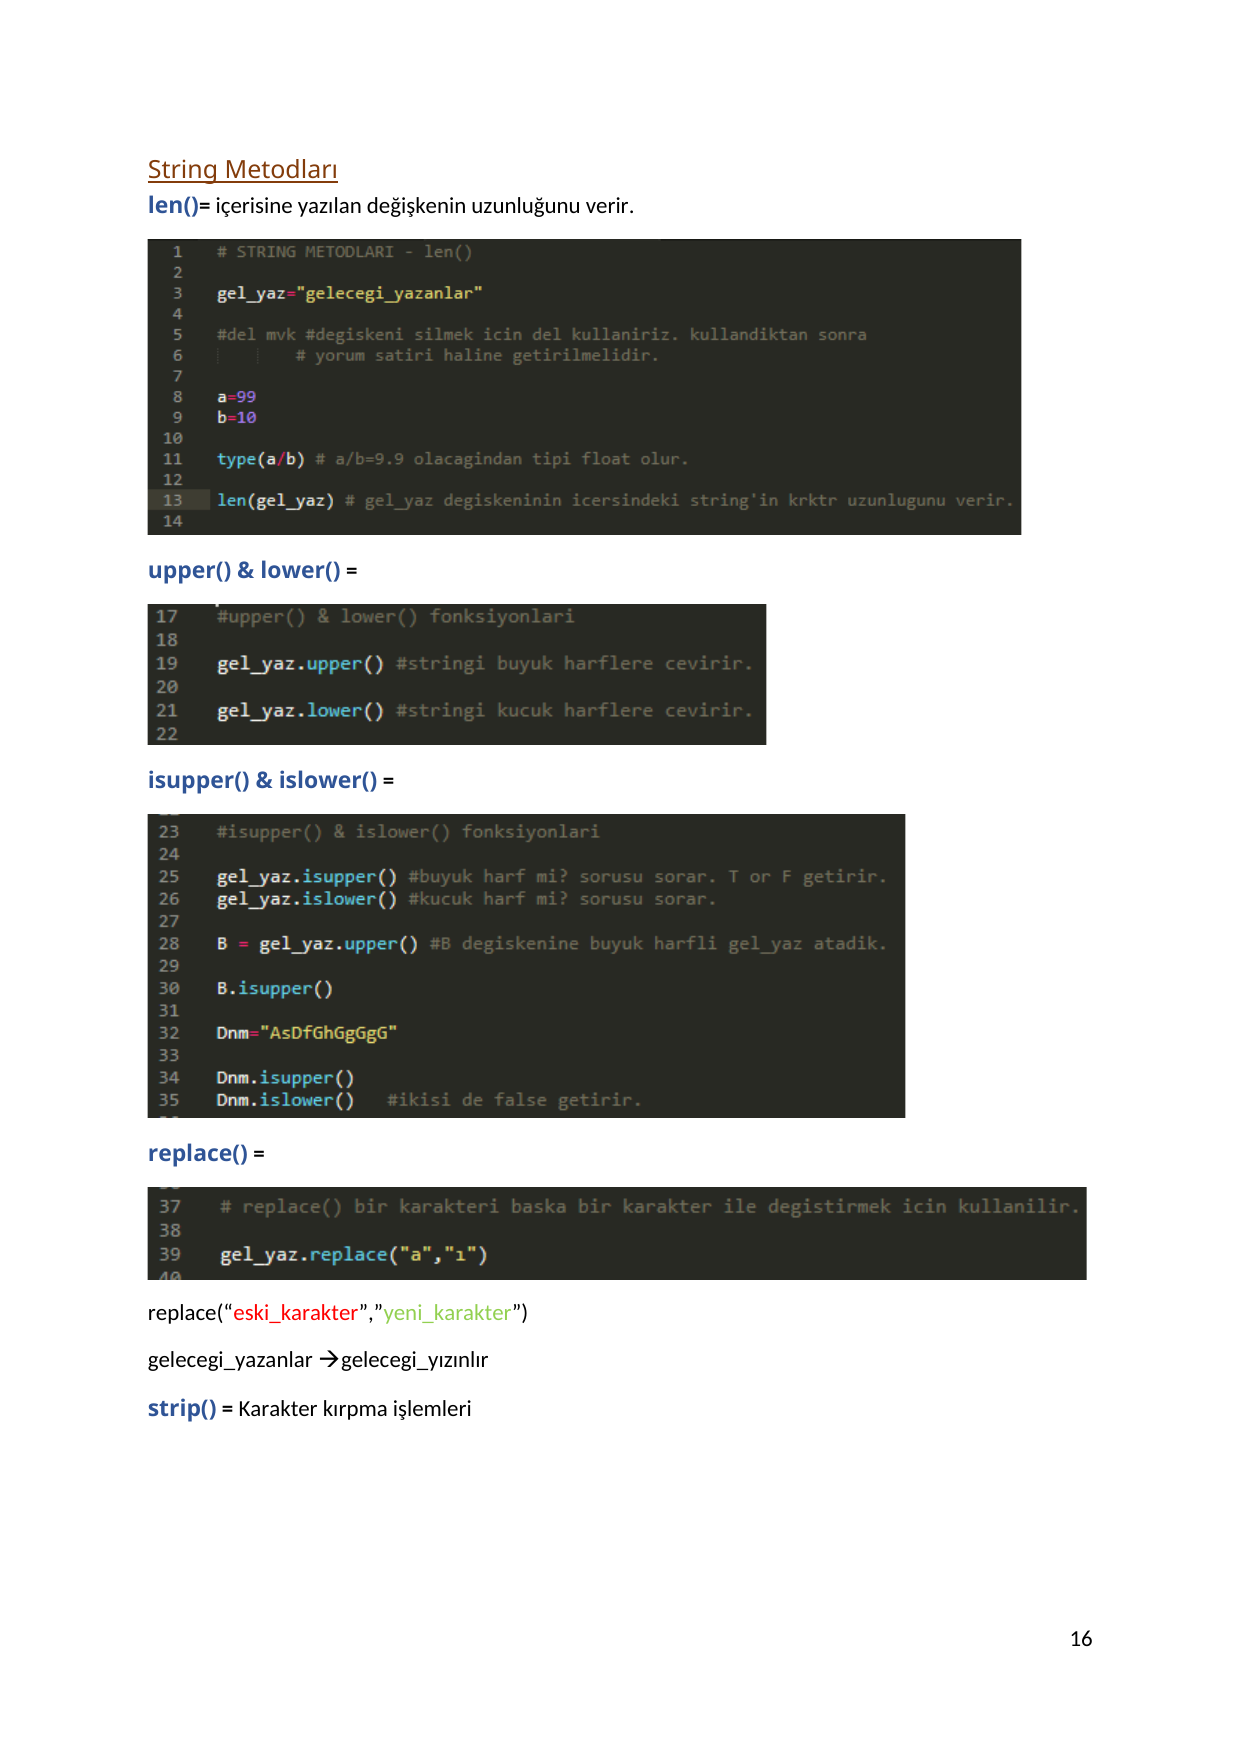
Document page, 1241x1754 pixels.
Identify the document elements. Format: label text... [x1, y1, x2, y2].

text replace(“eski_karakter”,”yeni_karakter”) [148, 1298, 1092, 1326]
text isupper() & islower() = [148, 764, 1092, 795]
text replace() = [148, 1137, 1092, 1168]
text gelecegi_yazanlar gelecegi_yızınlır [148, 1345, 1092, 1373]
picture [147, 604, 767, 745]
picture [147, 814, 906, 1118]
text strip() = Karakter kırpma işlemleri [148, 1392, 1092, 1423]
text upper() & lower() = [148, 554, 1092, 585]
picture [147, 239, 1022, 535]
text len()= içerisine yazılan değişkenin uzunluğunu verir. [148, 189, 1092, 220]
subtitle String Metodları [148, 152, 1092, 186]
picture [147, 1187, 1087, 1280]
